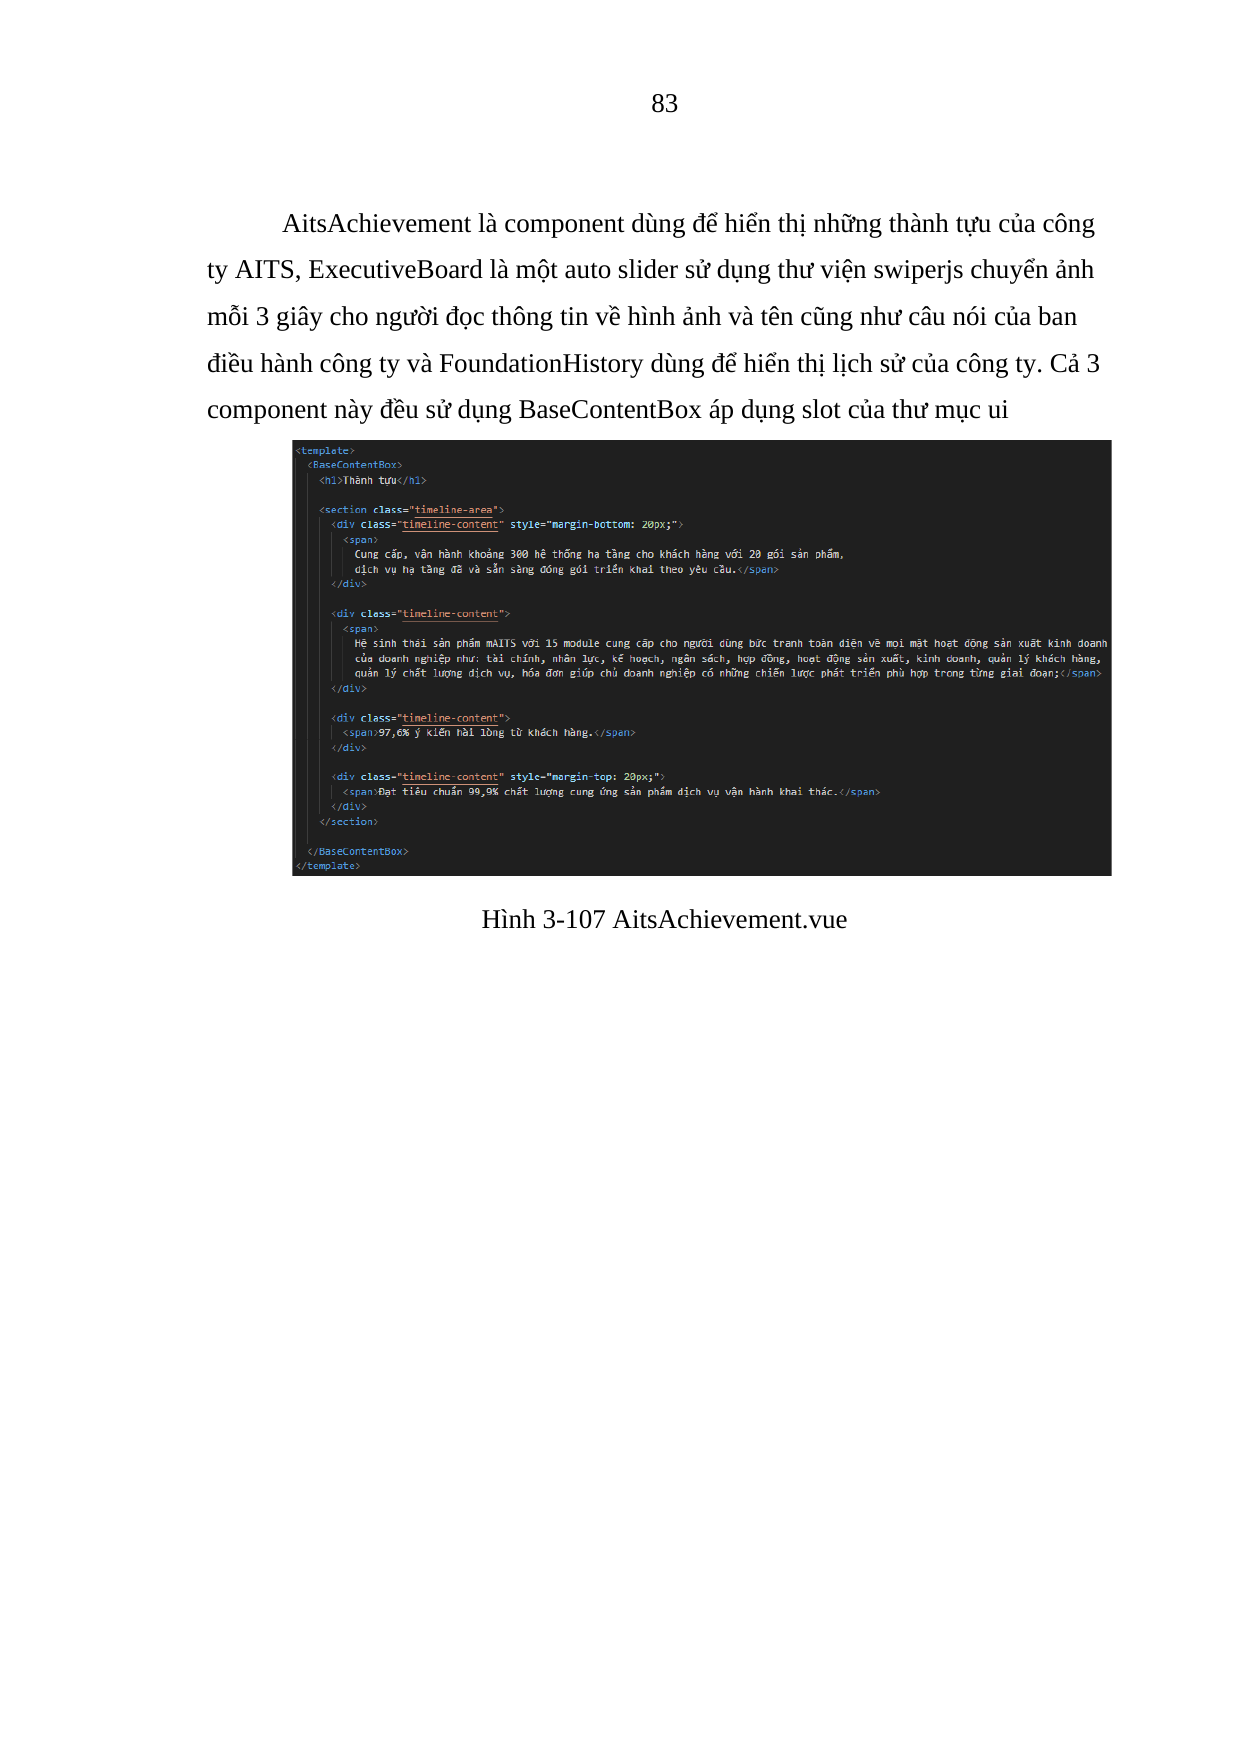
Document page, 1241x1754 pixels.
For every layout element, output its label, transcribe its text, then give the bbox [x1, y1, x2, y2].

text AitsAchievement là component dùng để hiển thị những thành tựu của công ty AITS, ExecutiveBoard là một auto slider sử dụng thư viện swiperjs chuyển ảnh mỗi 3 giây cho người đọc thông tin về hình ảnh và tên cũng như câu nói của ban điều hành công ty và FoundationHistory dùng để hiển thị lịch sử của công ty. Cả 3 component này đều sử dụng BaseContentBox áp dụng slot của thư mục ui [207, 207, 1122, 424]
picture [292, 440, 1112, 876]
